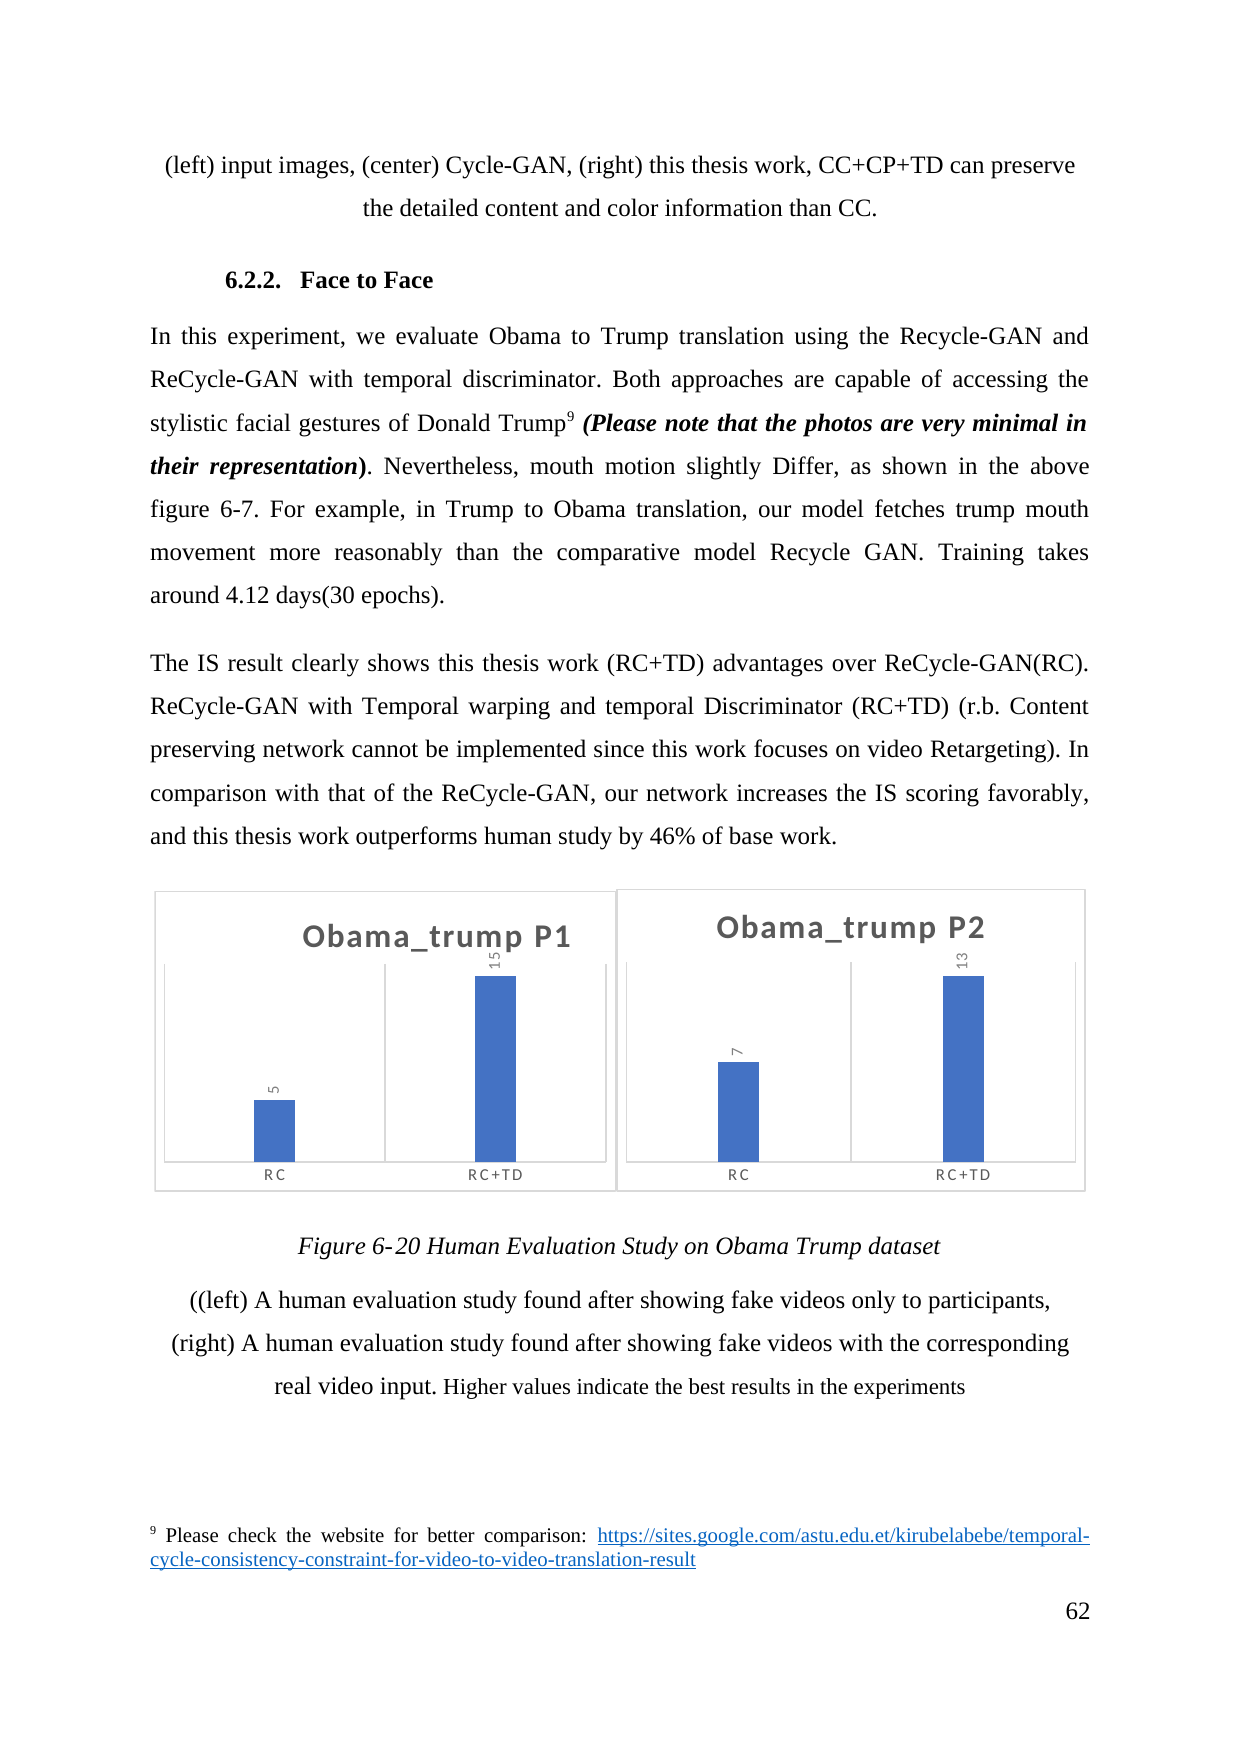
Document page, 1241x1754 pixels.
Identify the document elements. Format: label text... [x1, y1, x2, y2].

text (left) input images, (center) Cycle-GAN, (right) this thesis work, CC+CP+TD can preserve the detailed content and color information than CC. [150, 150, 1090, 222]
text ((left) A human evaluation study found after showing fake videos only to participants, [150, 1285, 1090, 1314]
text In this experiment, we evaluate Obama to Trump translation using the Recycle-GAN and ReCycle-GAN with temporal discriminator. Both approaches are capable of accessing the stylistic facial gestures of Donald Trump (Please note that the photos are very minimal in their representation). Nevertheless, mouth motion slightly Differ, as shown in the above figure 6-7. For example, in Trump to Obama translation, our model fetches trump mouth movement more reasonably than the comparative model Recycle GAN. Training takes around 4.12 days(30 epochs). [150, 321, 1090, 609]
text The IS result clearly shows this thesis work (RC+TD) advantages over ReCycle-GAN(RC). ReCycle-GAN with Temporal warping and temporal Discriminator (RC+TD) (r.b. Content preserving network cannot be implemented since this work focuses on video Retargeting). In comparison with that of the ReCycle-GAN, our network increases the IS scoring favorably, and this thesis work outperforms human study by 46% of base work. [150, 648, 1090, 849]
subtitle Face to Face [225, 265, 1090, 294]
text (right) A human evaluation study found after showing fake videos with the corresponding real video input. Higher values indicate the best results in the experiments [150, 1328, 1090, 1400]
